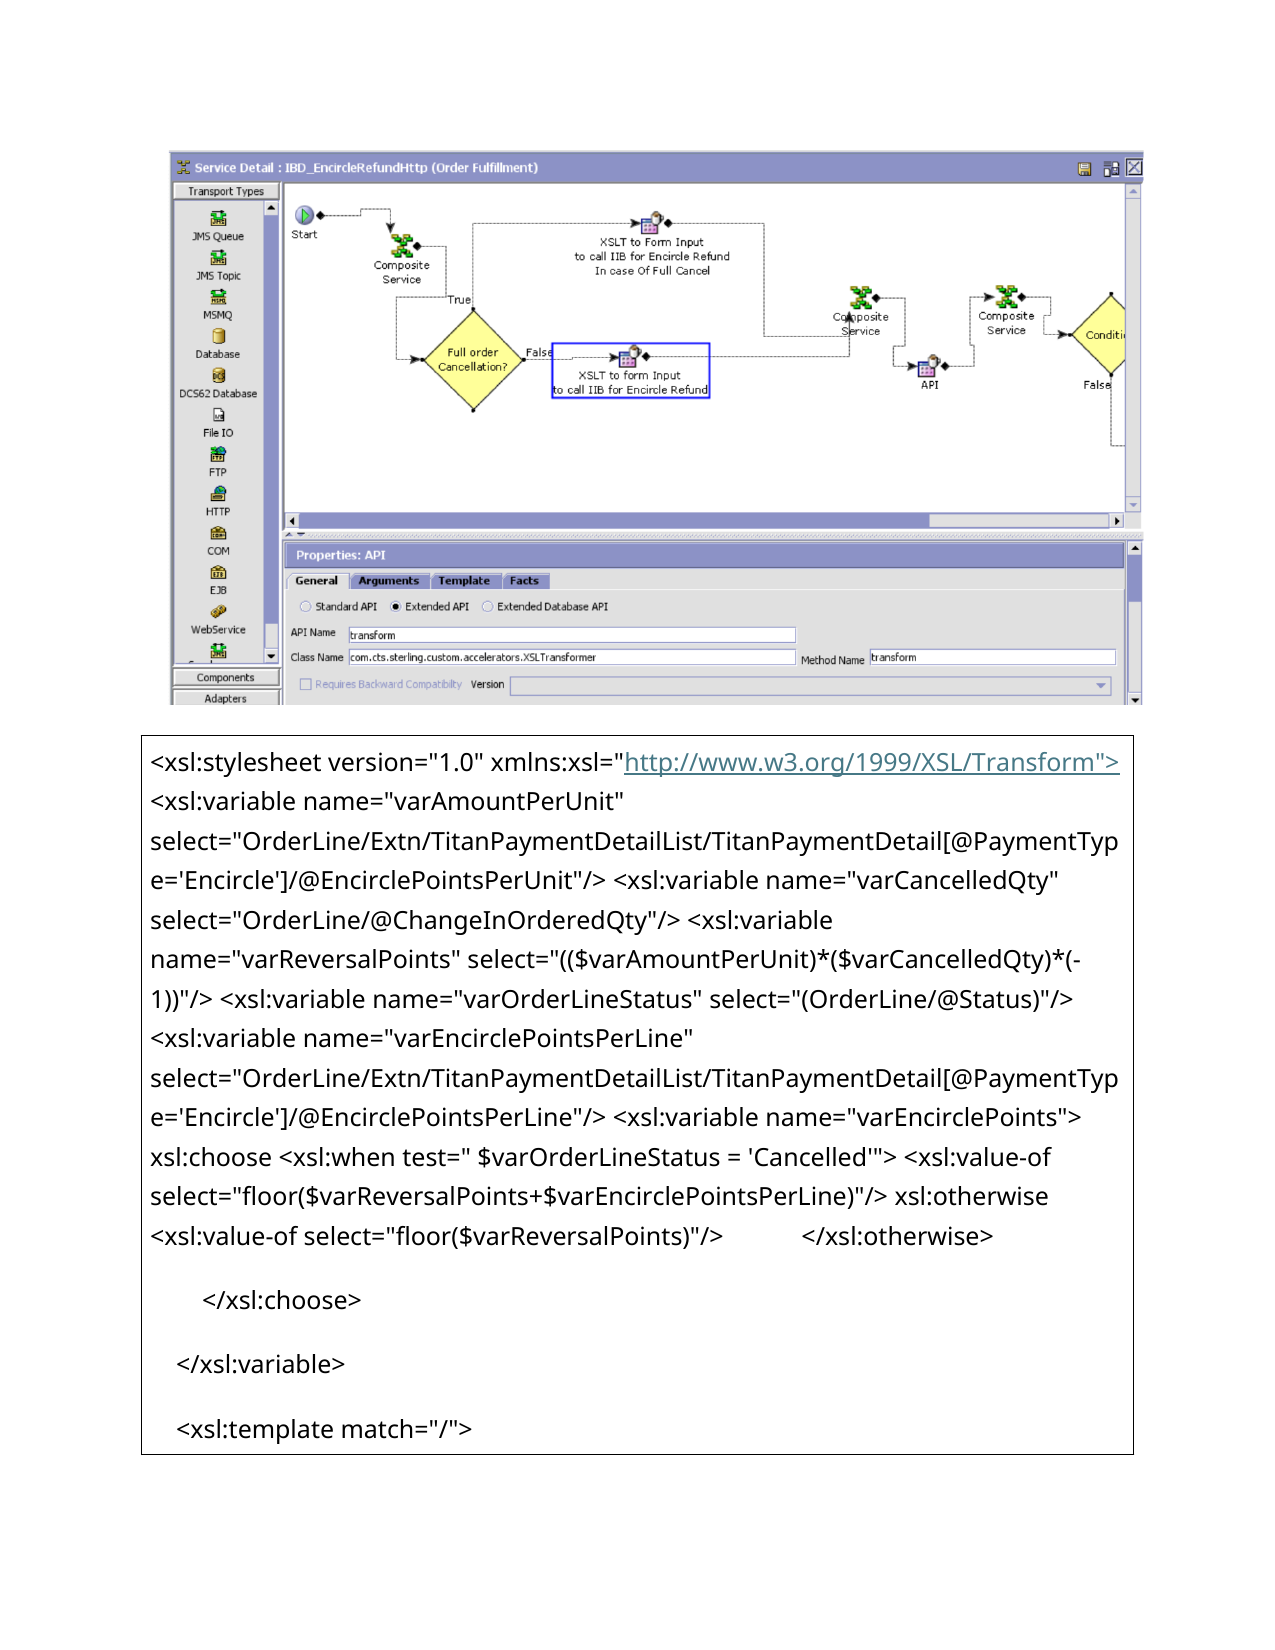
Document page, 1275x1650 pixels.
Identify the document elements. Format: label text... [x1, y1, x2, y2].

text <xsl:template match="/"> [142, 1402, 1133, 1454]
text </xsl:variable> [142, 1338, 1133, 1381]
text <xsl:stylesheet version="1.0" xmlns:xsl="http://www.w3.org/1999/XSL/Transform"> <xsl:variable name="varAmountPerUnit" select="OrderLine/Extn/TitanPaymentDetailList/TitanPaymentDetail[@PaymentType='Encircle']/@EncirclePointsPerUnit"/> <xsl:variable name="varCancelledQty" select="OrderLine/@ChangeInOrderedQty"/> <xsl:variable name="varReversalPoints" select="(($varAmountPerUnit)*($varCancelledQty)*(-1))"/> <xsl:variable name="varOrderLineStatus" select="(OrderLine/@Status)"/> <xsl:variable name="varEncirclePointsPerLine" select="OrderLine/Extn/TitanPaymentDetailList/TitanPaymentDetail[@PaymentType='Encircle']/@EncirclePointsPerLine"/> <xsl:variable name="varEncirclePoints"> xsl:choose <xsl:when test=" $varOrderLineStatus = 'Cancelled'"> <xsl:value-of select="floor($varReversalPoints+$varEncirclePointsPerLine)"/> xsl:otherwise <xsl:value-of select="floor($varReversalPoints)"/> </xsl:otherwise> [142, 736, 1133, 1252]
text </xsl:choose> [142, 1273, 1133, 1317]
